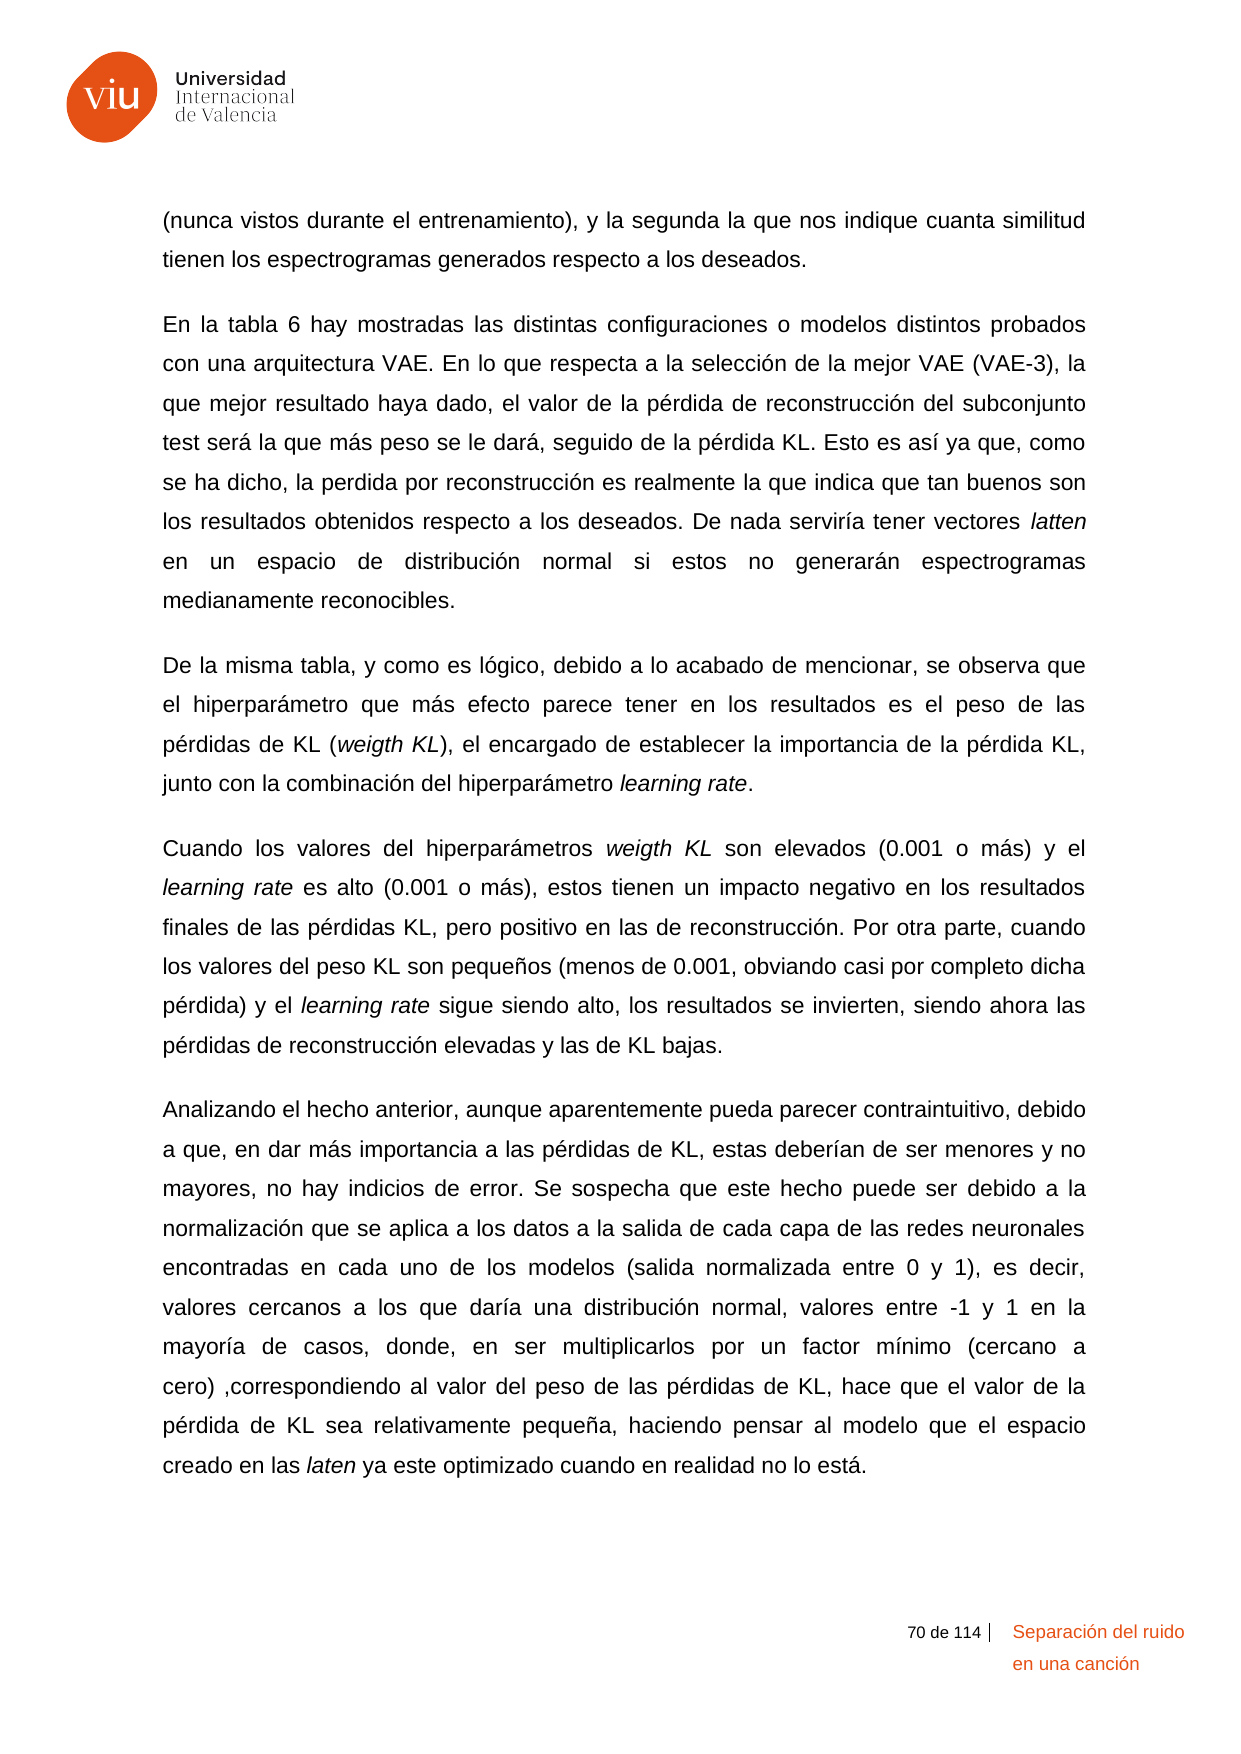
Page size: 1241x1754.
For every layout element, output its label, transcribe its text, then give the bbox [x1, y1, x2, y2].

text Cuando los valores del hiperparámetros weigth KL son elevados (0.001 o más) y el learning rate es alto (0.001 o más), estos tienen un impacto negativo en los resultados finales de las pérdidas KL, pero positivo en las de reconstrucción. Por otra parte, cuando los valores del peso KL son pequeños (menos de 0.001, obviando casi por completo dicha pérdida) y el learning rate sigue siendo alto, los resultados se invierten, siendo ahora las pérdidas de reconstrucción elevadas y las de KL bajas. [162, 834, 1087, 1058]
text Analizando el hecho anterior, aunque aparentemente pueda parecer contraintuitivo, debido a que, en dar más importancia a las pérdidas de KL, estas deberían de ser menores y no mayores, no hay indicios de error. Se sospecha que este hecho puede ser debido a la normalización que se aplica a los datos a la salida de cada capa de las redes neuronales encontradas en cada uno de los modelos (salida normalizada entre 0 y 1), es decir, valores cercanos a los que daría una distribución normal, valores entre -1 y 1 en la mayoría de casos, donde, en ser multiplicarlos por un factor mínimo (cercano a cero) ,correspondiendo al valor del peso de las pérdidas de KL, hace que el valor de la pérdida de KL sea relativamente pequeña, haciendo pensar al modelo que el espacio creado en las laten ya este optimizado cuando en realidad no lo está. [162, 1096, 1087, 1478]
text En la tabla 6 hay mostradas las distintas configuraciones o modelos distintos probados con una arquitectura VAE. En lo que respecta a la selección de la mejor VAE (VAE-3), la que mejor resultado haya dado, el valor de la pérdida de reconstrucción del subconjunto test será la que más peso se le dará, seguido de la pérdida KL. Esto es así ya que, como se ha dicho, la perdida por reconstrucción es realmente la que indica que tan buenos son los resultados obtenidos respecto a los deseados. De nada serviría tener vectores latten en un espacio de distribución normal si estos no generarán espectrogramas medianamente reconocibles. [162, 311, 1087, 613]
text De la misma tabla, y como es lógico, debido a lo acabado de mencionar, se observa que el hiperparámetro que más efecto parece tener en los resultados es el peso de las pérdidas de KL (weigth KL), el encargado de establecer la importancia de la pérdida KL, junto con la combinación del hiperparámetro learning rate. [162, 652, 1087, 796]
picture [45, 29, 316, 165]
